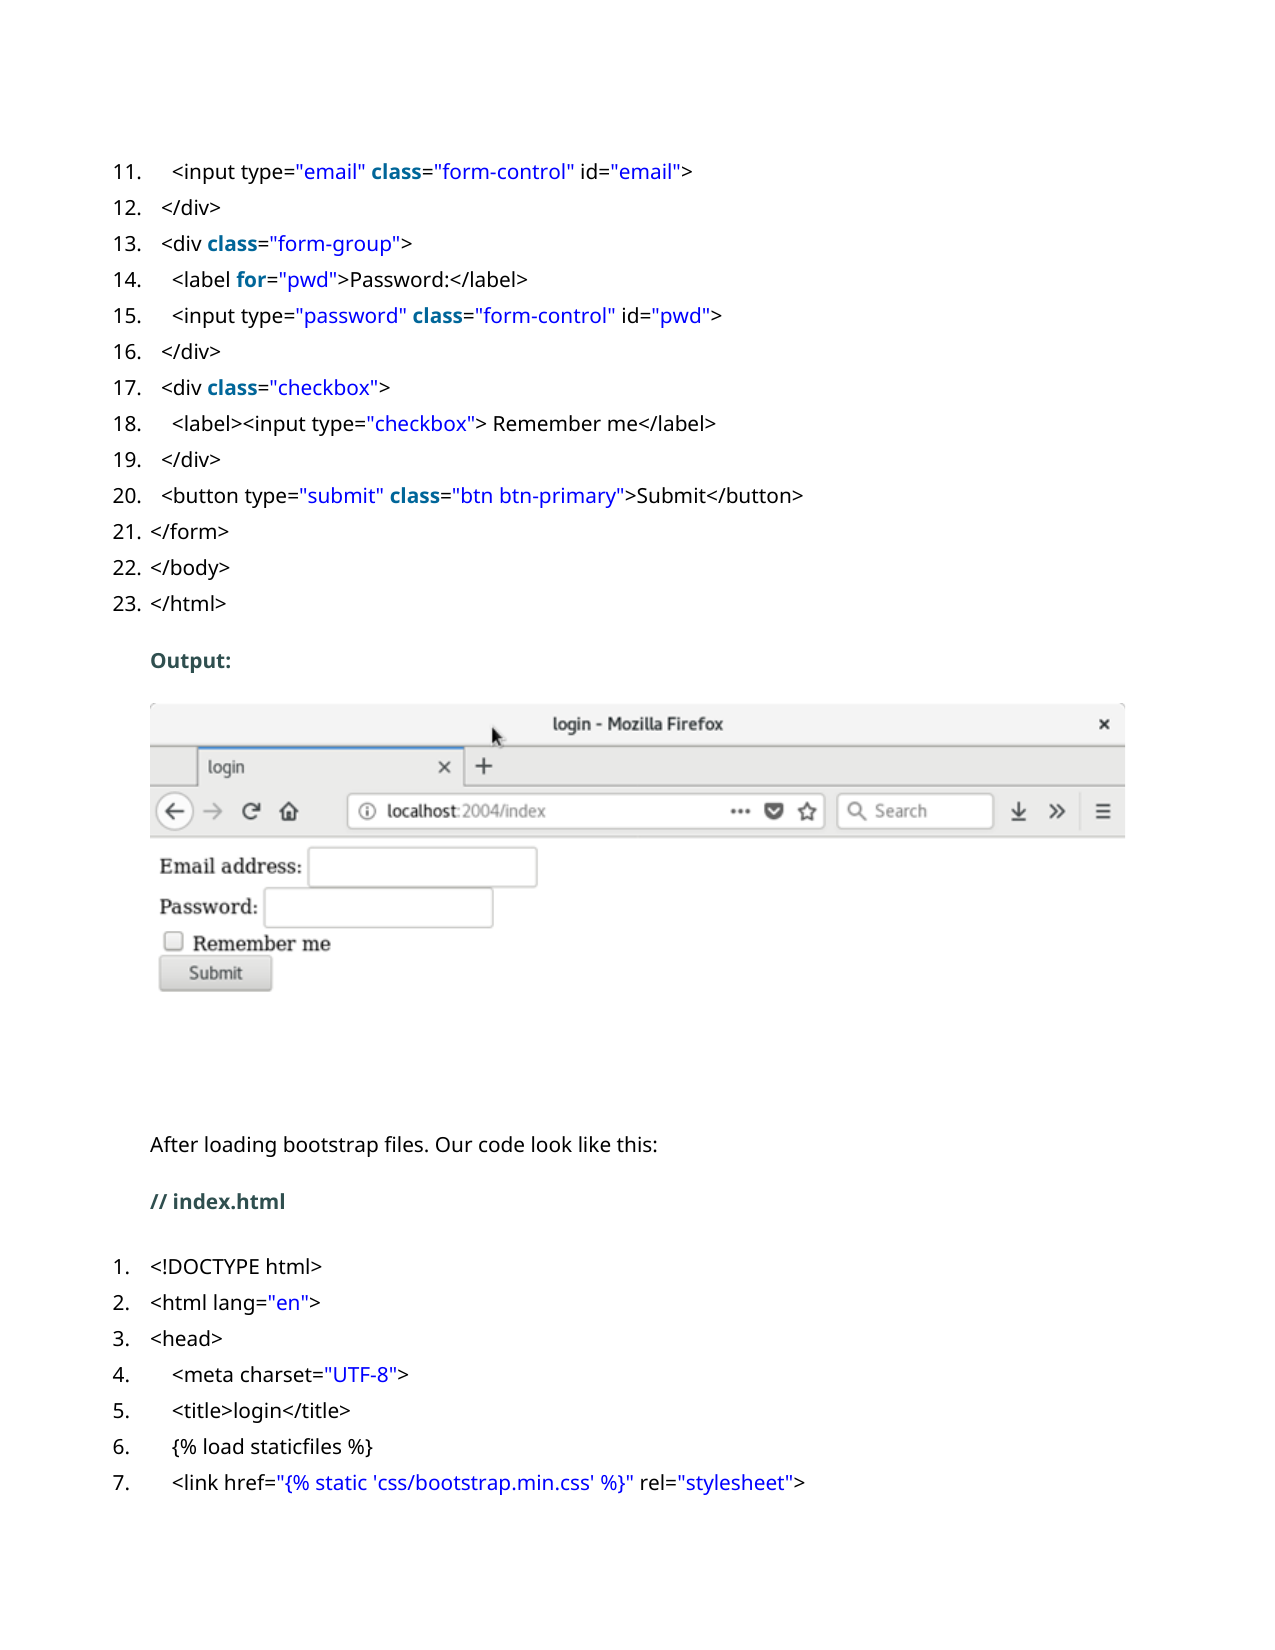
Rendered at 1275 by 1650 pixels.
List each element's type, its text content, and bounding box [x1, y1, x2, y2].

list {% load staticfiles %} [112, 1424, 1125, 1461]
list <head> [112, 1317, 1125, 1353]
list </form> [112, 509, 1125, 545]
list <label for="pwd">Password:</label> [112, 258, 1125, 294]
list </div> [112, 437, 1125, 473]
list <title>login</title> [112, 1389, 1125, 1424]
list <label><input type="checkbox"> Remember me</label> [112, 402, 1125, 437]
list <input type="email" class="form-control" id="email"> [112, 150, 1125, 186]
picture [150, 703, 1125, 1101]
list <div class="form-group"> [112, 222, 1125, 258]
list </div> [112, 186, 1125, 222]
list <html lang="en"> [112, 1281, 1125, 1317]
list </html> [112, 581, 1125, 617]
list <button type="submit" class="btn btn-primary">Submit</button> [112, 473, 1125, 509]
text After loading bootstrap files. Our code look like this: [150, 1130, 1125, 1158]
text // index.html [150, 1187, 1125, 1216]
text Output: [150, 646, 1125, 675]
list </div> [112, 330, 1125, 366]
list <meta charset="UTF-8"> [112, 1353, 1125, 1389]
list <div class="checkbox"> [112, 366, 1125, 402]
list </body> [112, 545, 1125, 581]
list <!DOCTYPE html> [112, 1245, 1125, 1281]
list <link href="{% static 'css/bootstrap.min.css' %}" rel="stylesheet"> [112, 1461, 1125, 1496]
list <input type="password" class="form-control" id="pwd"> [112, 294, 1125, 330]
